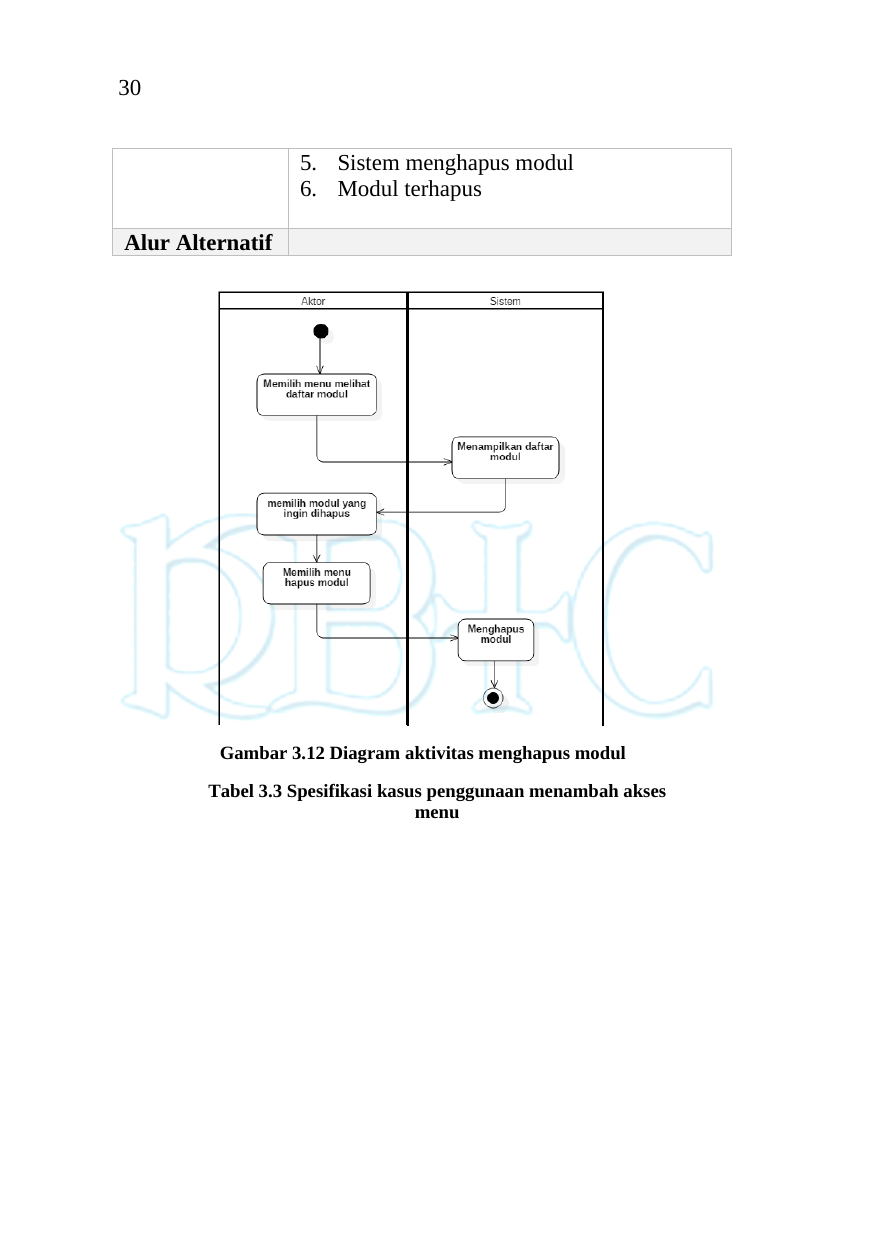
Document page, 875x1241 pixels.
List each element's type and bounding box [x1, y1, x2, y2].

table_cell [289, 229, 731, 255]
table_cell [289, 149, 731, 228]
picture [211, 284, 633, 757]
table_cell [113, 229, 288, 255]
picture [334, 748, 339, 757]
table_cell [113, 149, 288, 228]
